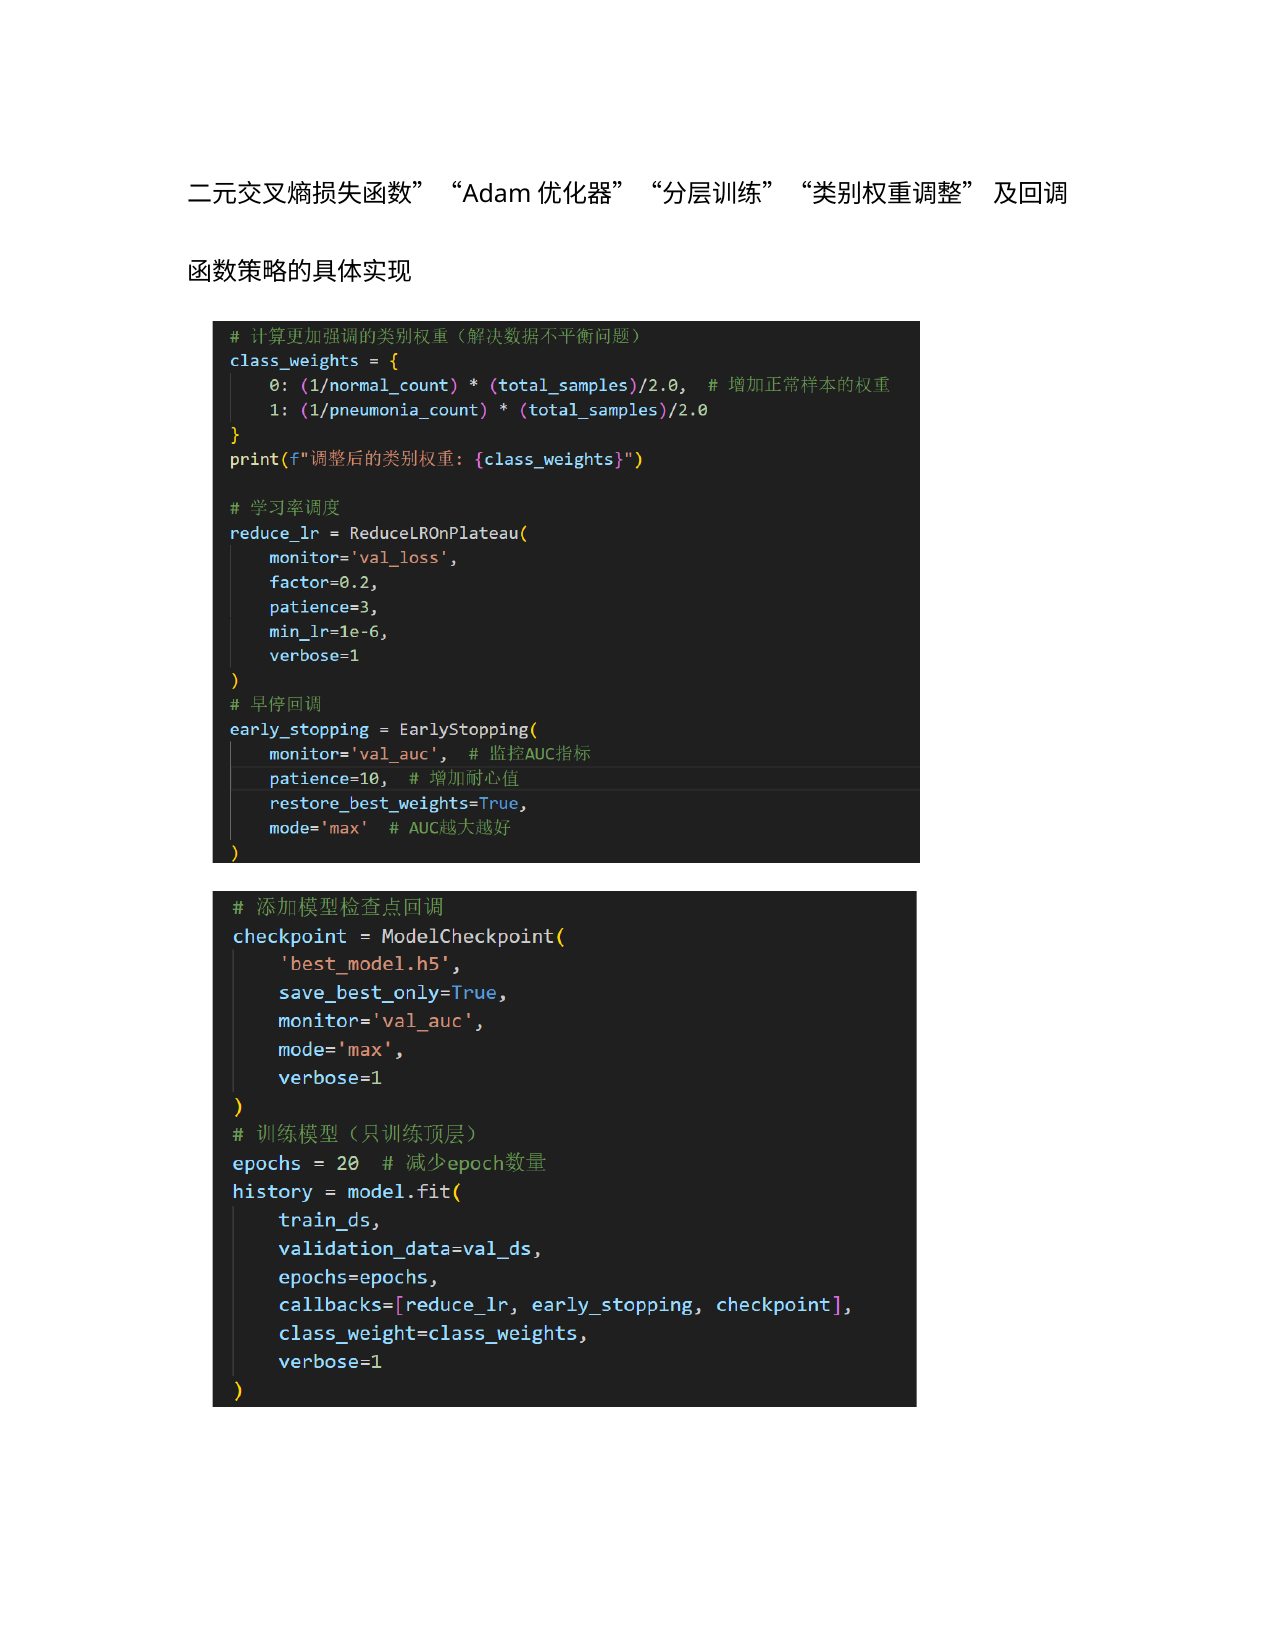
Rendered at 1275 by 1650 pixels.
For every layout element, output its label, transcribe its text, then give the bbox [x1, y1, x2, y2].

picture [212, 321, 920, 863]
text 二元交叉熵损失函数”“Adam 优化器”“分层训练”“类别权重调整” 及回调函数策略的具体实现 [187, 159, 1087, 302]
picture [212, 891, 917, 1407]
